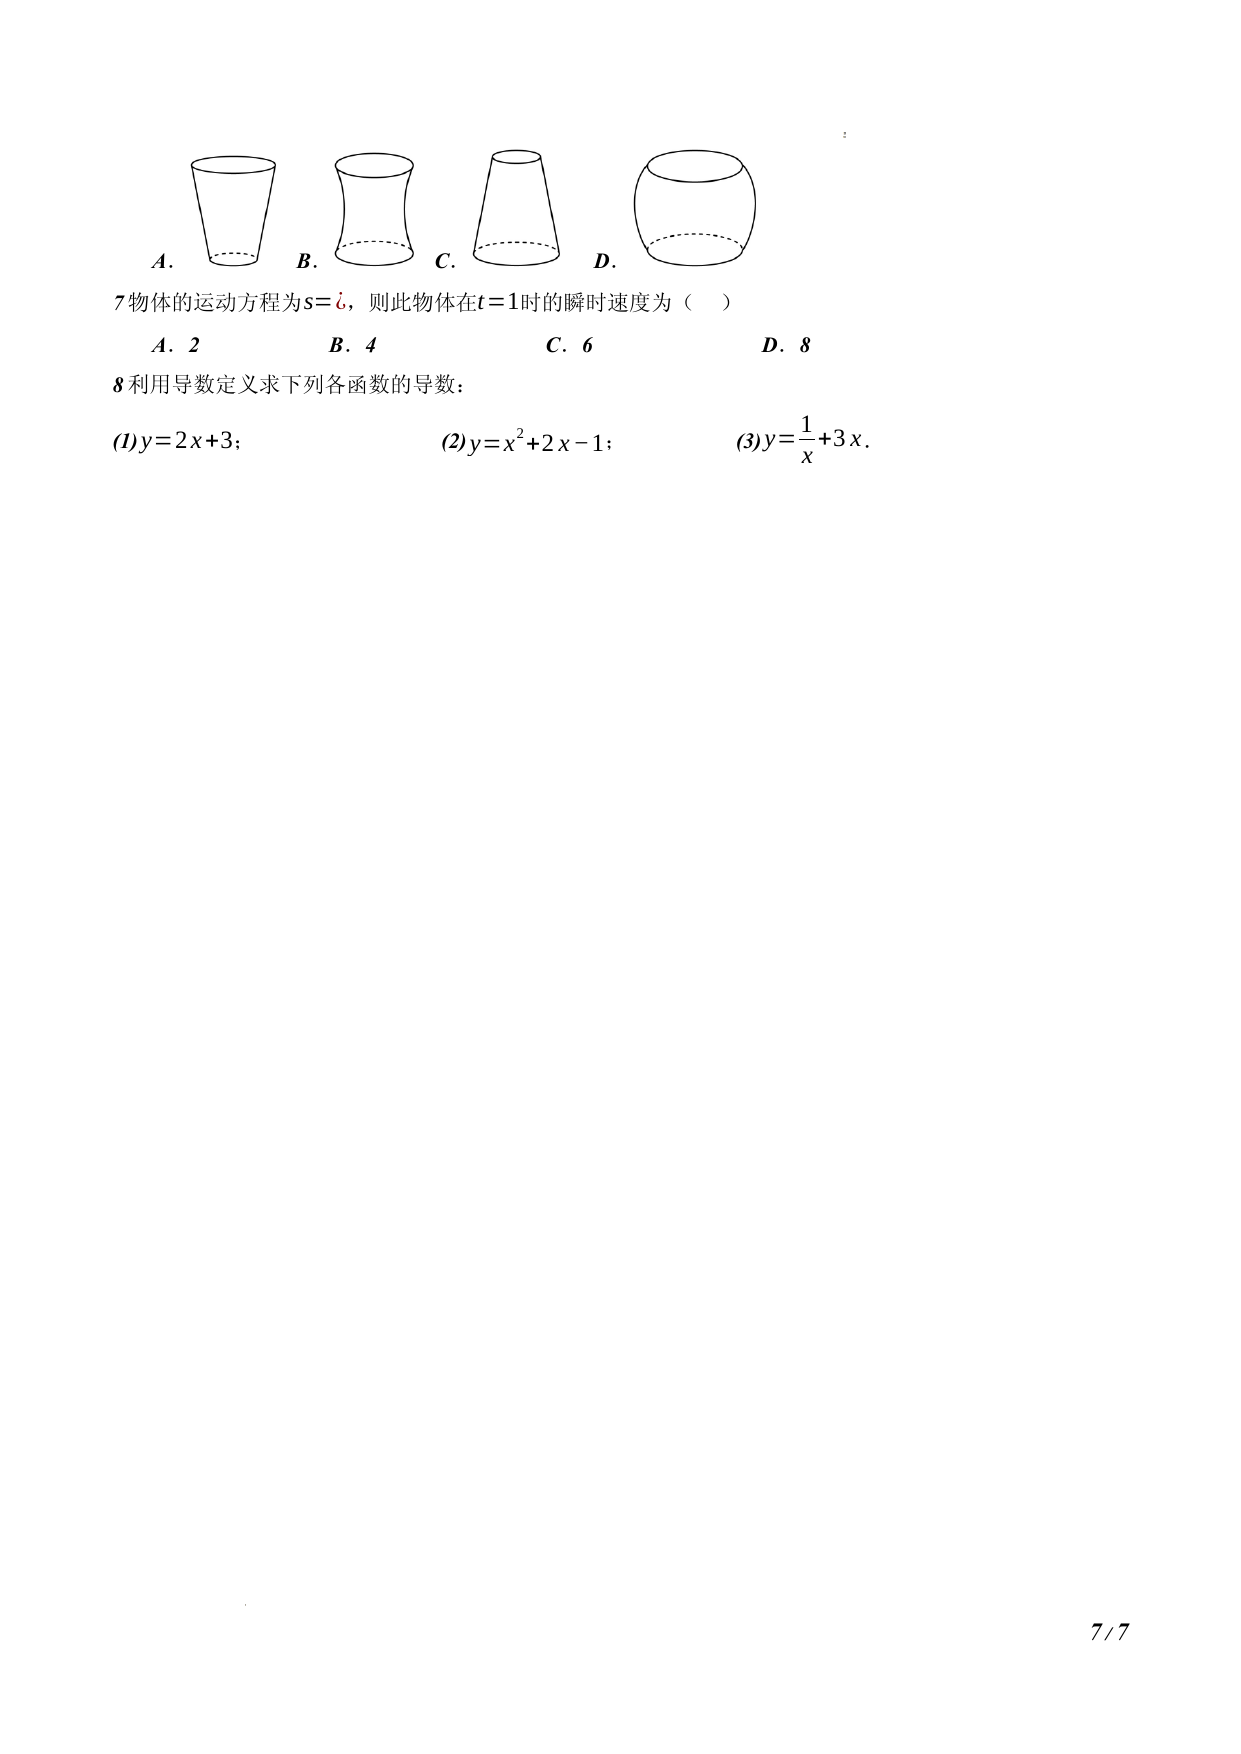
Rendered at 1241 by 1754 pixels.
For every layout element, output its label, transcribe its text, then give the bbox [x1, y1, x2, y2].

picture [332, 150, 416, 268]
picture [470, 147, 562, 268]
picture [188, 153, 278, 268]
text (1)； (2)； (3)． [112, 411, 1128, 469]
picture [631, 147, 758, 268]
text A．2 B．4 C．6 D．8 [152, 330, 1128, 357]
text 7物体的运动方程为，则此物体在时的瞬时速度为（ ） [112, 287, 1128, 316]
text 8利用导数定义求下列各函数的导数： [112, 370, 1128, 397]
